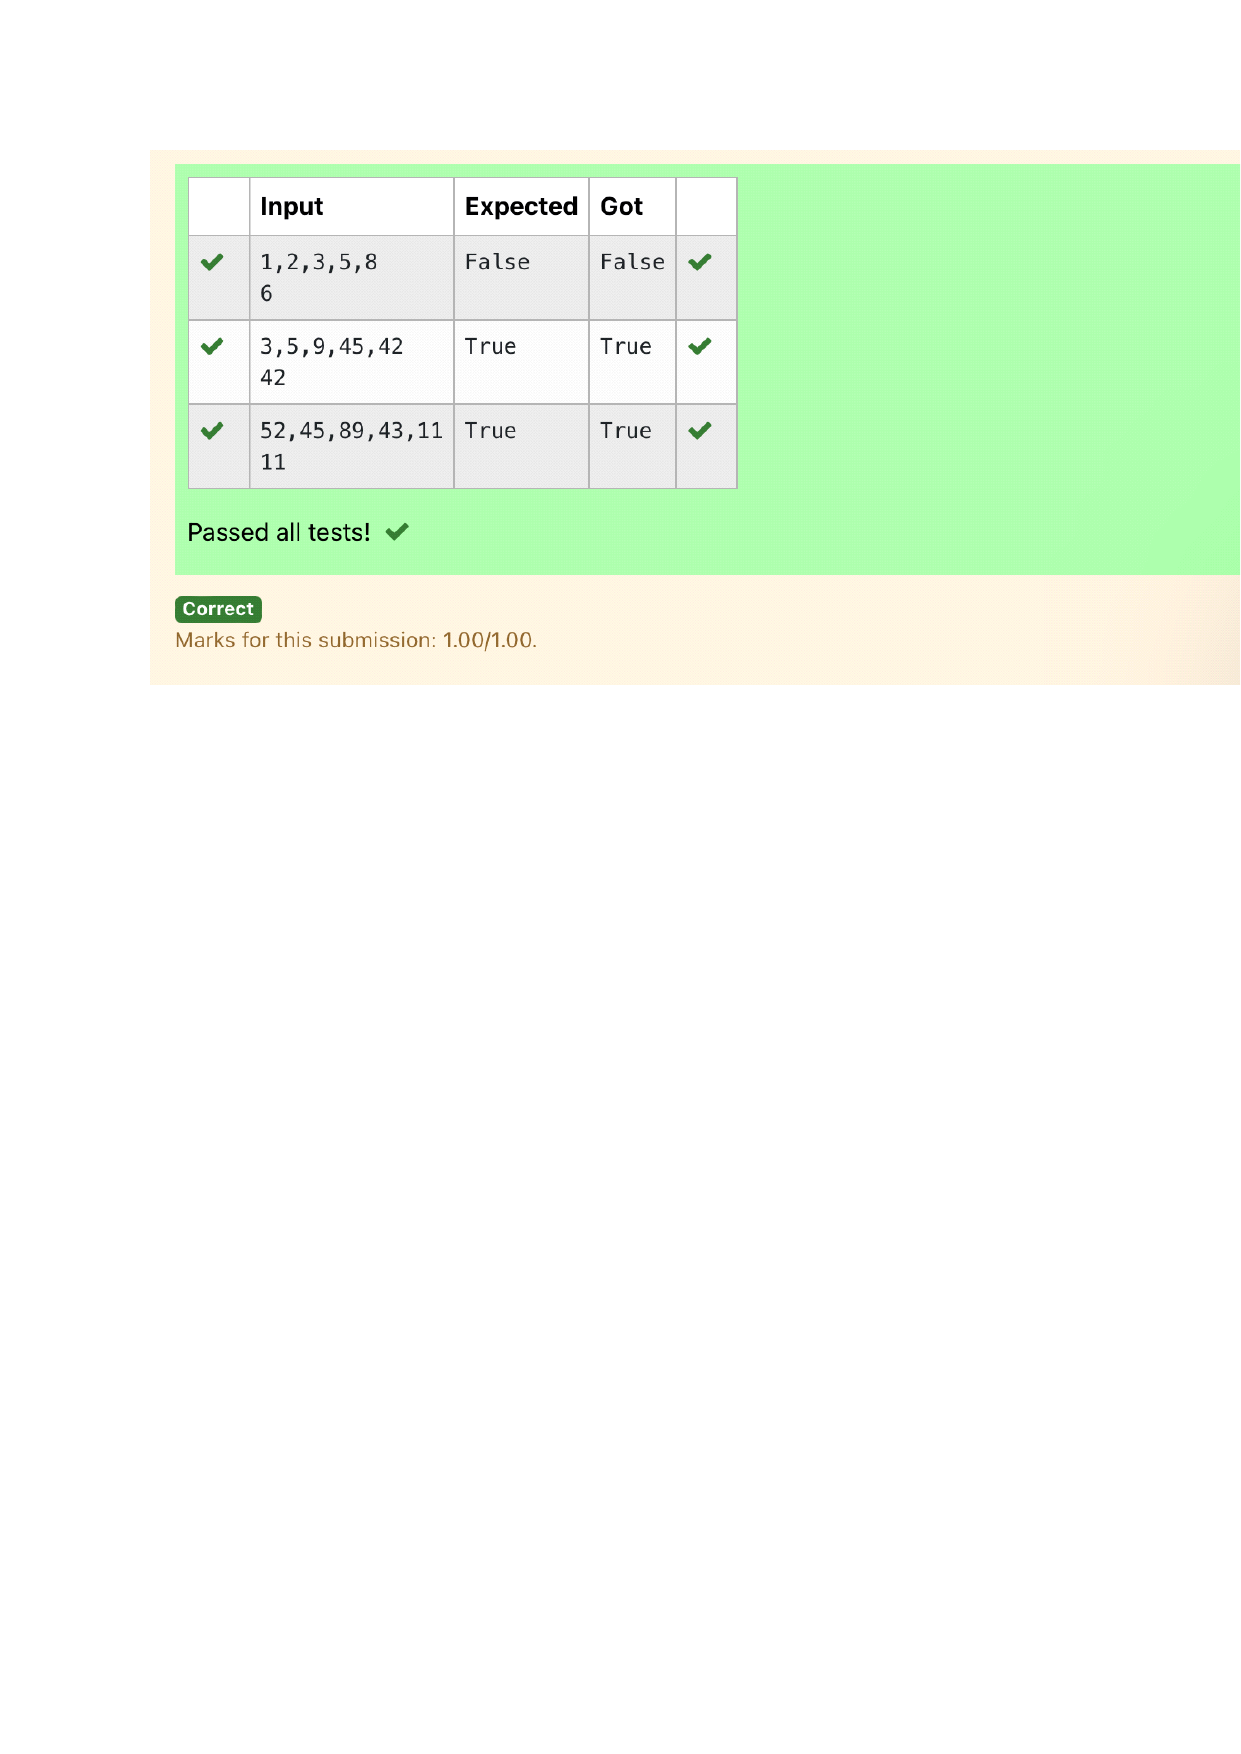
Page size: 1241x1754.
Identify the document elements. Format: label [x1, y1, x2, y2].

picture [150, 150, 1241, 685]
